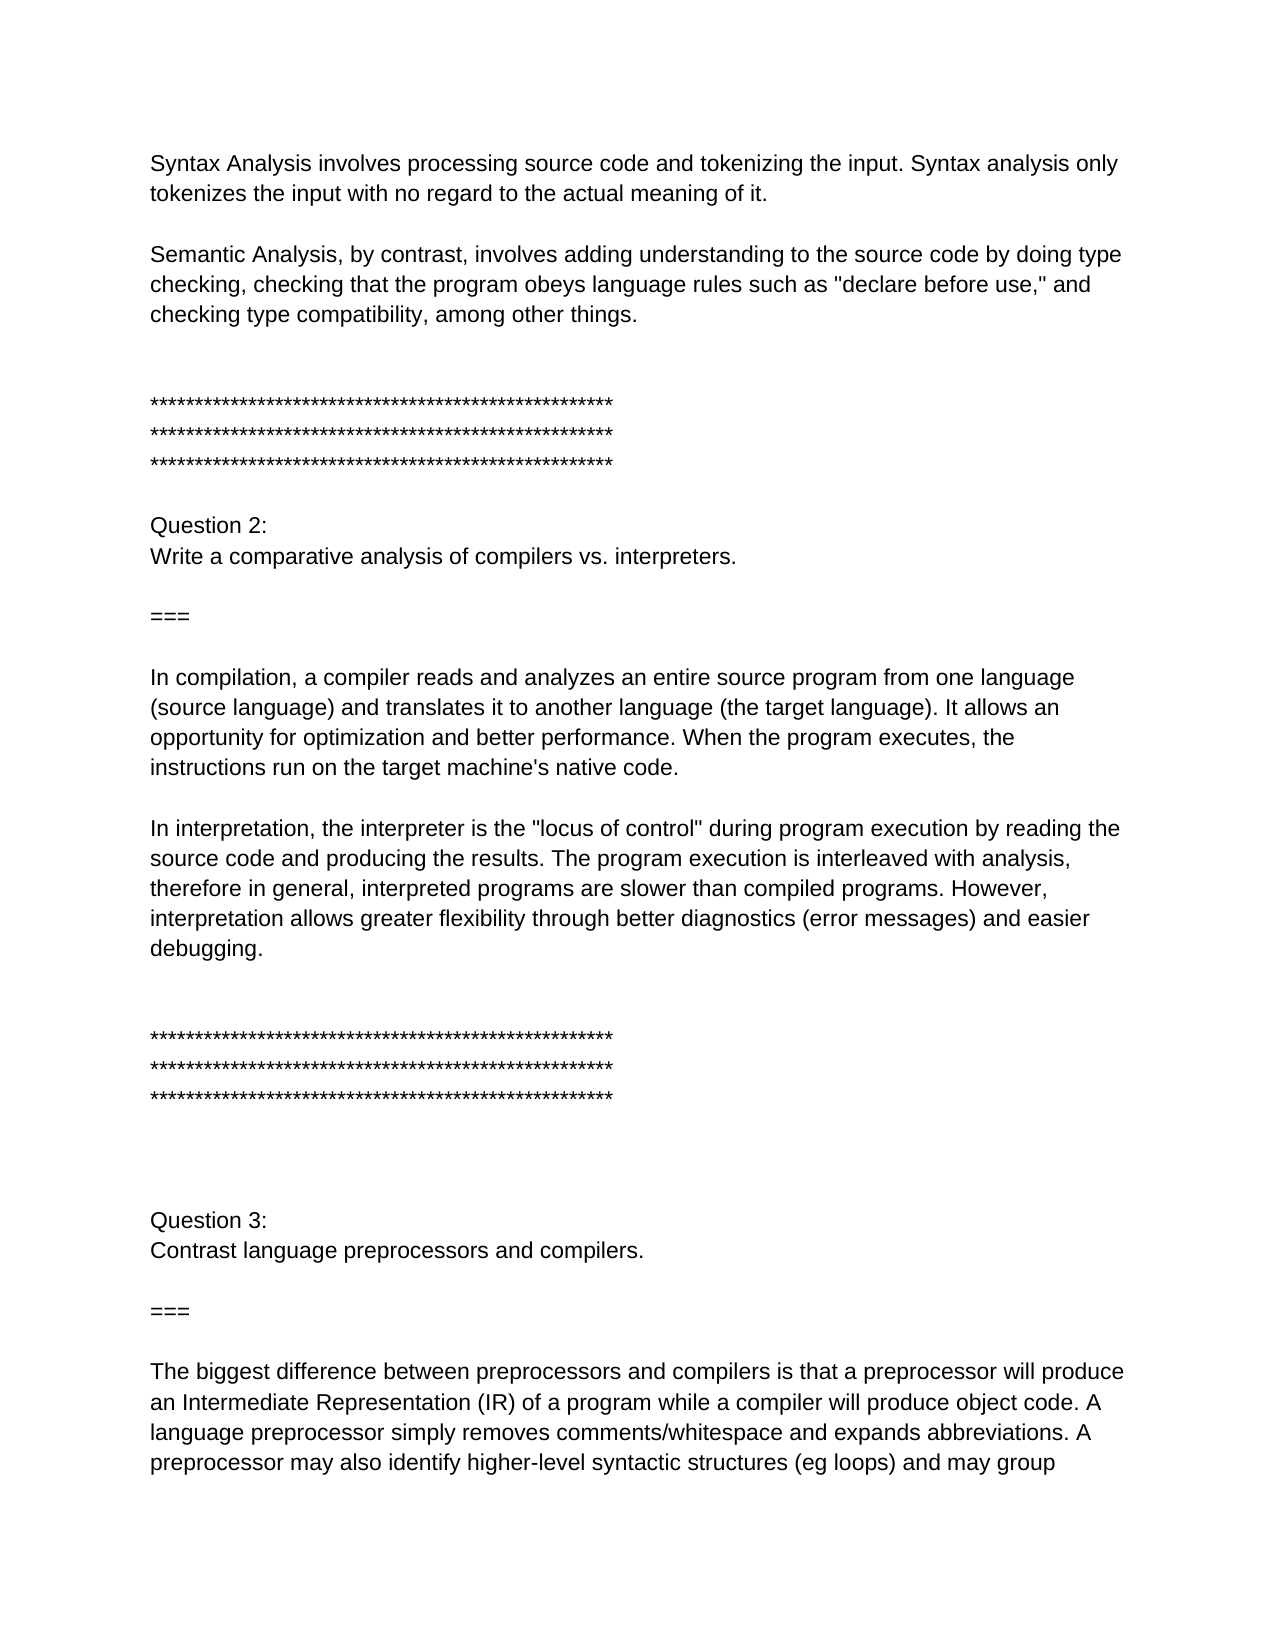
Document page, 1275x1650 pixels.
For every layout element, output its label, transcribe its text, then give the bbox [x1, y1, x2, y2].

text **************************************************** [150, 422, 1125, 448]
text **************************************************** [150, 1086, 1125, 1113]
text Semantic Analysis, by contrast, involves adding understanding to the source code by doing type checking, checking that the program obeys language rules such as "declare before use," and checking type compatibility, among other things. [150, 241, 1125, 327]
text === [150, 1298, 1125, 1324]
text Question 2: [150, 512, 1125, 539]
text **************************************************** [150, 1026, 1125, 1052]
text In compilation, a compiler reads and analyzes an entire source program from one language (source language) and translates it to another language (the target language). It allows an opportunity for optimization and better performance. When the program executes, the instructions run on the target machine's native code. [150, 663, 1125, 781]
text Contrast language preprocessors and compilers. [150, 1237, 1125, 1264]
text Question 3: [150, 1207, 1125, 1234]
text **************************************************** [150, 1056, 1125, 1083]
text **************************************************** [150, 392, 1125, 418]
text In interpretation, the interpreter is the "locus of control" during program execution by reading the source code and producing the results. The program execution is interleaved with analysis, therefore in general, interpreted programs are slower than compiled programs. However, interpretation allows greater flexibility through better diagnostics (error messages) and easier debugging. [150, 814, 1125, 962]
text === [150, 603, 1125, 629]
text Write a comparative analysis of compilers vs. interpreters. [150, 543, 1125, 569]
text **************************************************** [150, 452, 1125, 478]
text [150, 1358, 1125, 1475]
text Syntax Analysis involves processing source code and tokenizing the input. Syntax analysis only tokenizes the input with no regard to the actual meaning of it. [150, 150, 1125, 207]
